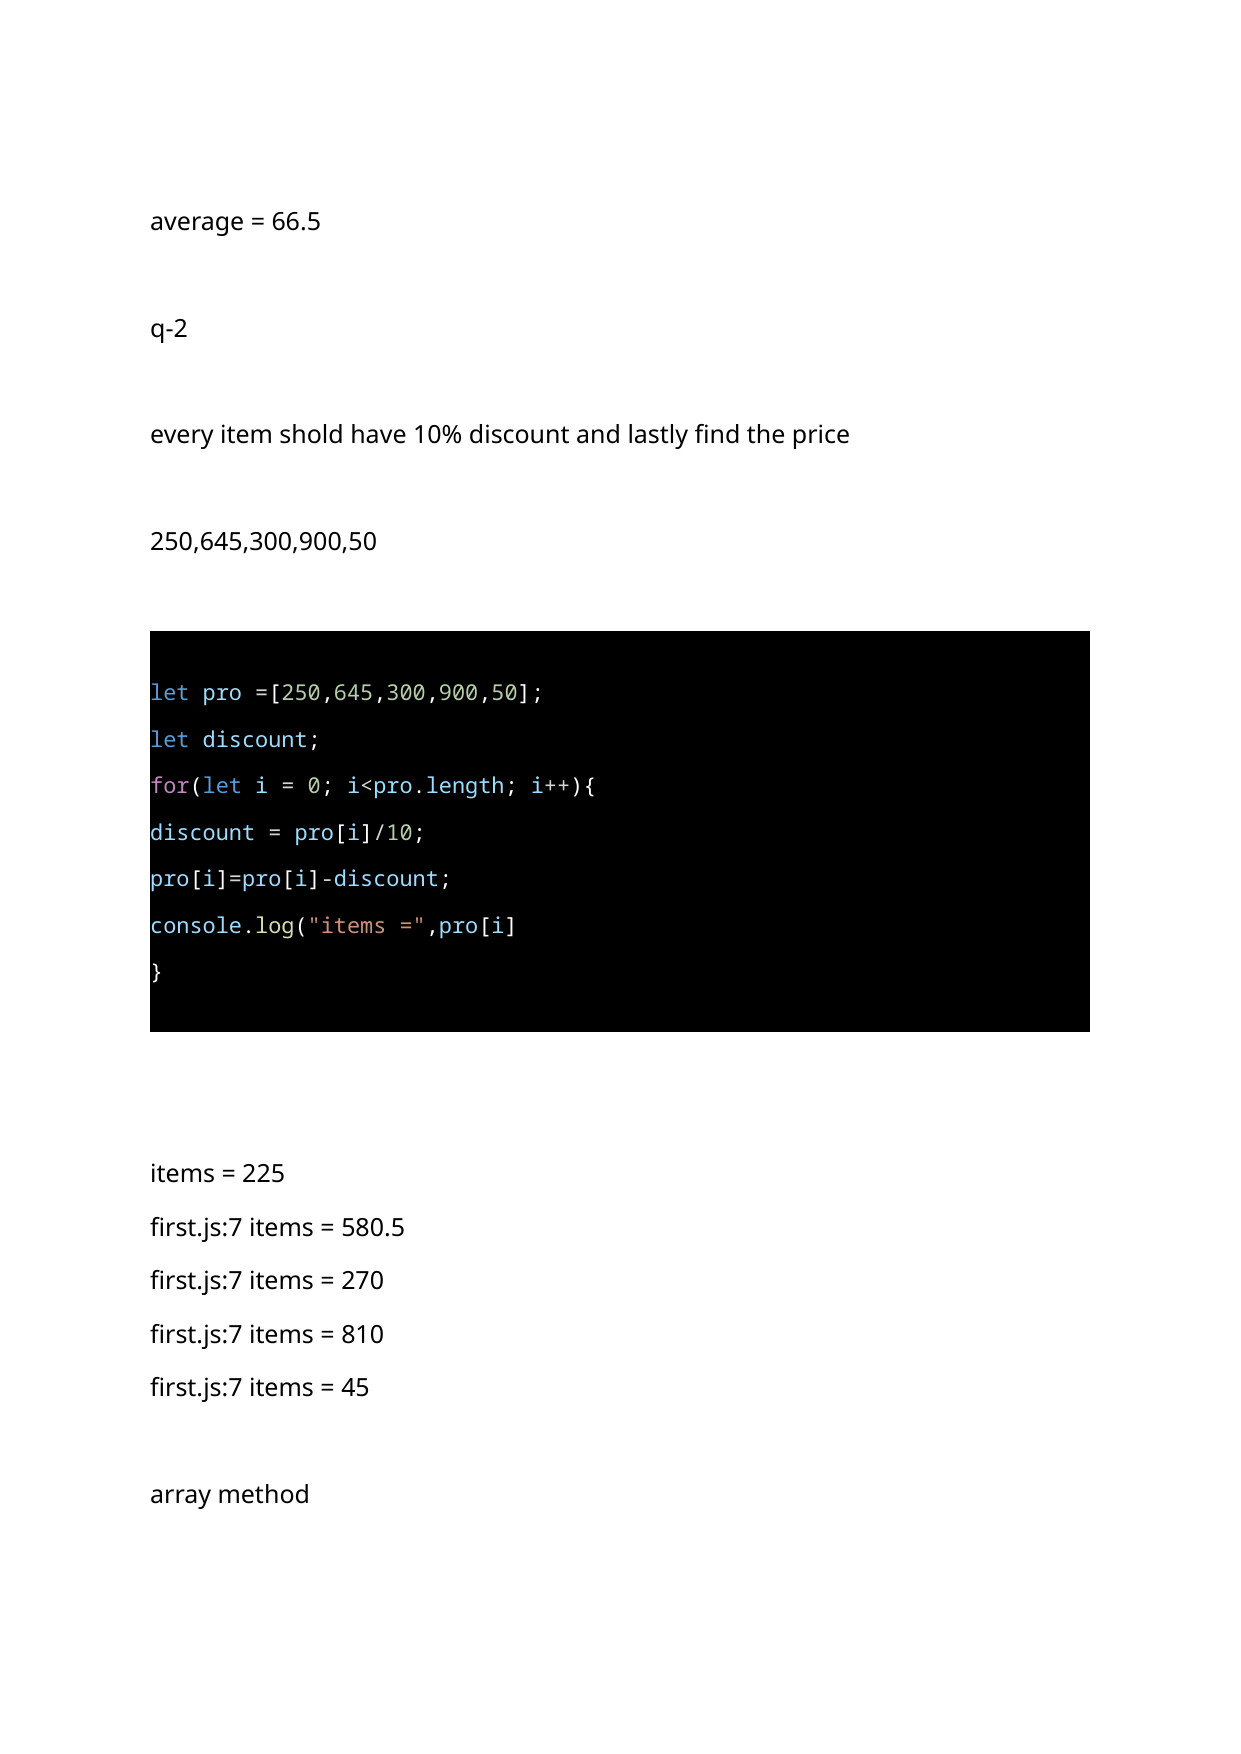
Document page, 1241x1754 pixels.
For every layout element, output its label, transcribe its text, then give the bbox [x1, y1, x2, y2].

text q-2 [150, 310, 1090, 344]
text let pro =[250,645,300,900,50]; [150, 677, 1090, 707]
text first.js:7 items = 45 [150, 1370, 1090, 1404]
text for(let i = 0; i<pro.length; i++){ [150, 770, 1090, 800]
text average = 66.5 [150, 203, 1090, 237]
text let discount; [150, 724, 1090, 754]
text pro[i]=pro[i]-discount; [150, 863, 1090, 893]
text array method [150, 1477, 1090, 1511]
text } [150, 956, 1090, 986]
text items = 225 [150, 1156, 1090, 1190]
text discount = pro[i]/10; [150, 817, 1090, 847]
text first.js:7 items = 580.5 [150, 1209, 1090, 1243]
text console.log("items =",pro[i] [150, 910, 1090, 939]
text first.js:7 items = 270 [150, 1263, 1090, 1297]
text first.js:7 items = 810 [150, 1316, 1090, 1350]
text every item shold have 10% discount and lastly find the price [150, 417, 1090, 451]
text 250,645,300,900,50 [150, 524, 1090, 558]
